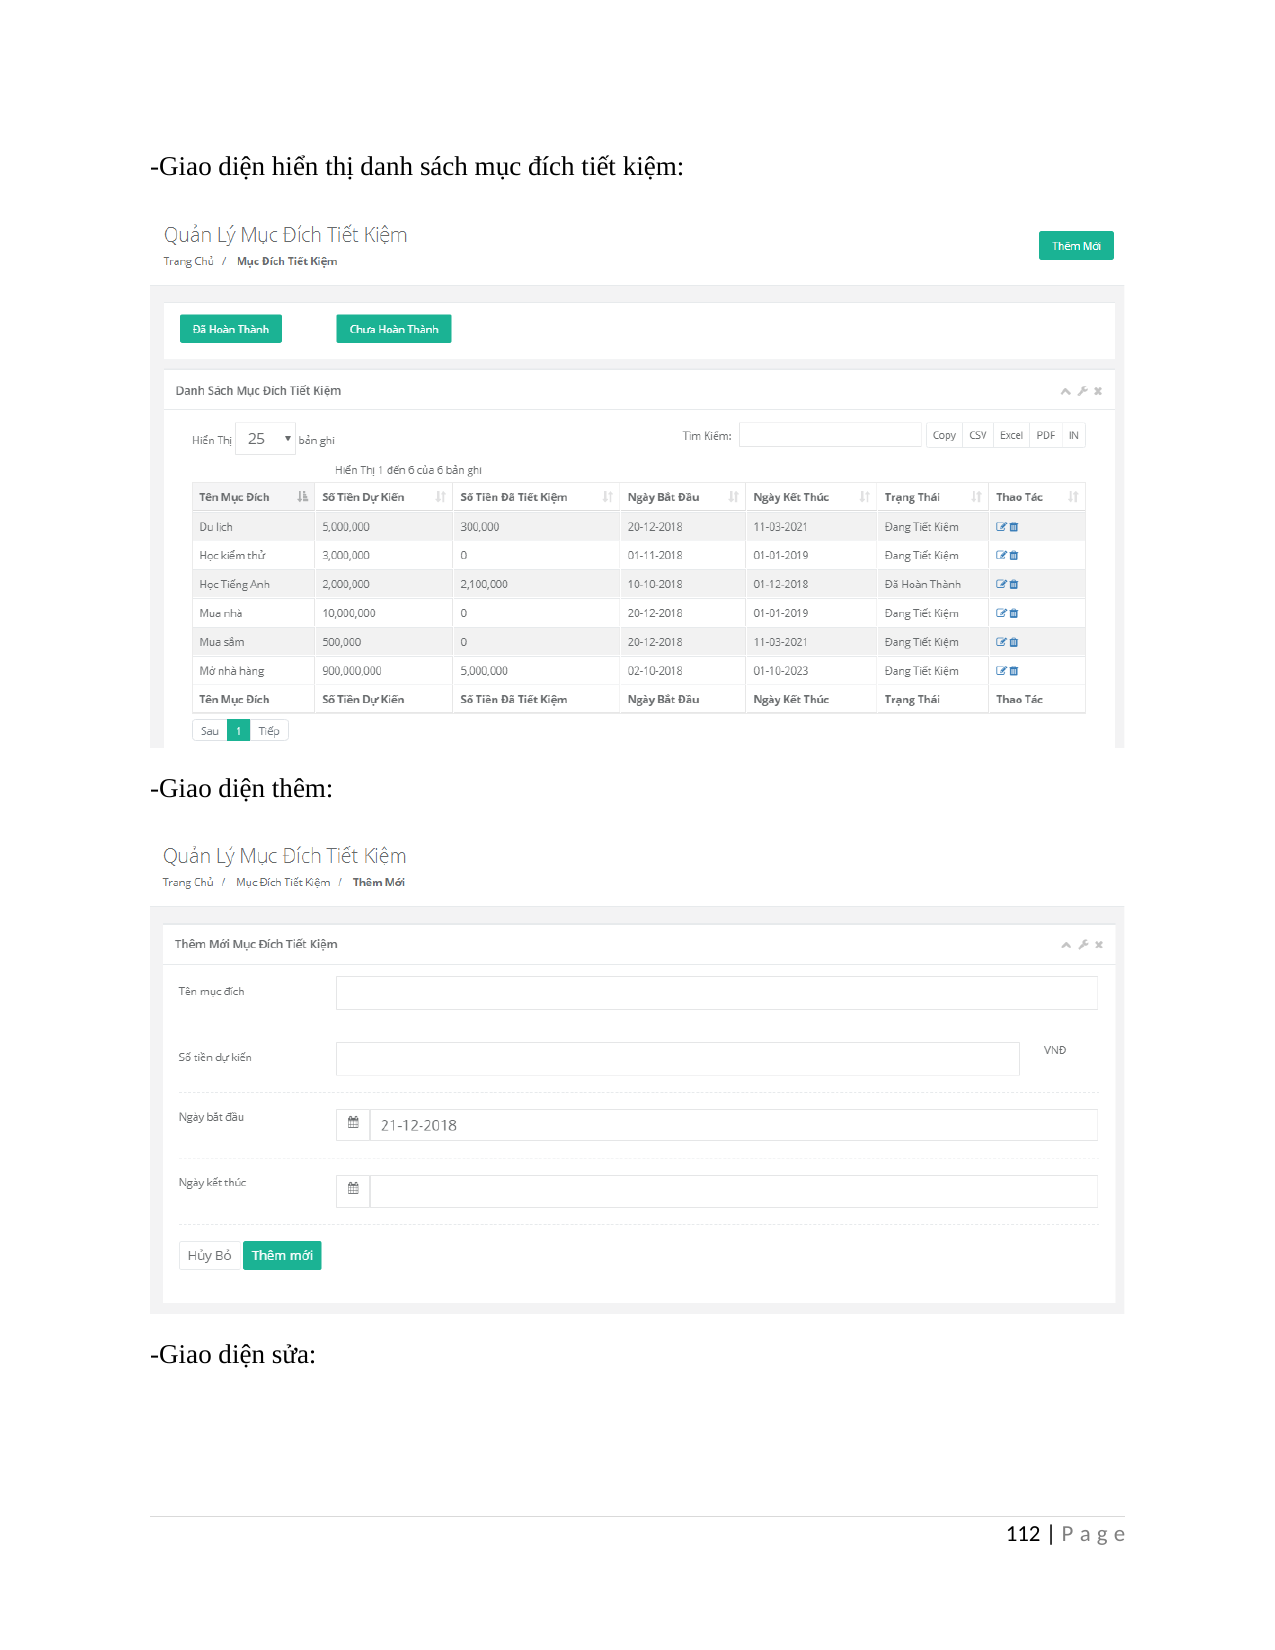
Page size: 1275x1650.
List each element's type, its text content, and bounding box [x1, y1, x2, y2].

picture [150, 206, 1125, 748]
text -Giao diện hiển thị danh sách mục đích tiết kiệm: [150, 150, 1125, 181]
text -Giao diện sửa: [150, 1339, 1125, 1370]
picture [150, 828, 1125, 1314]
text -Giao diện thêm: [150, 772, 1125, 803]
